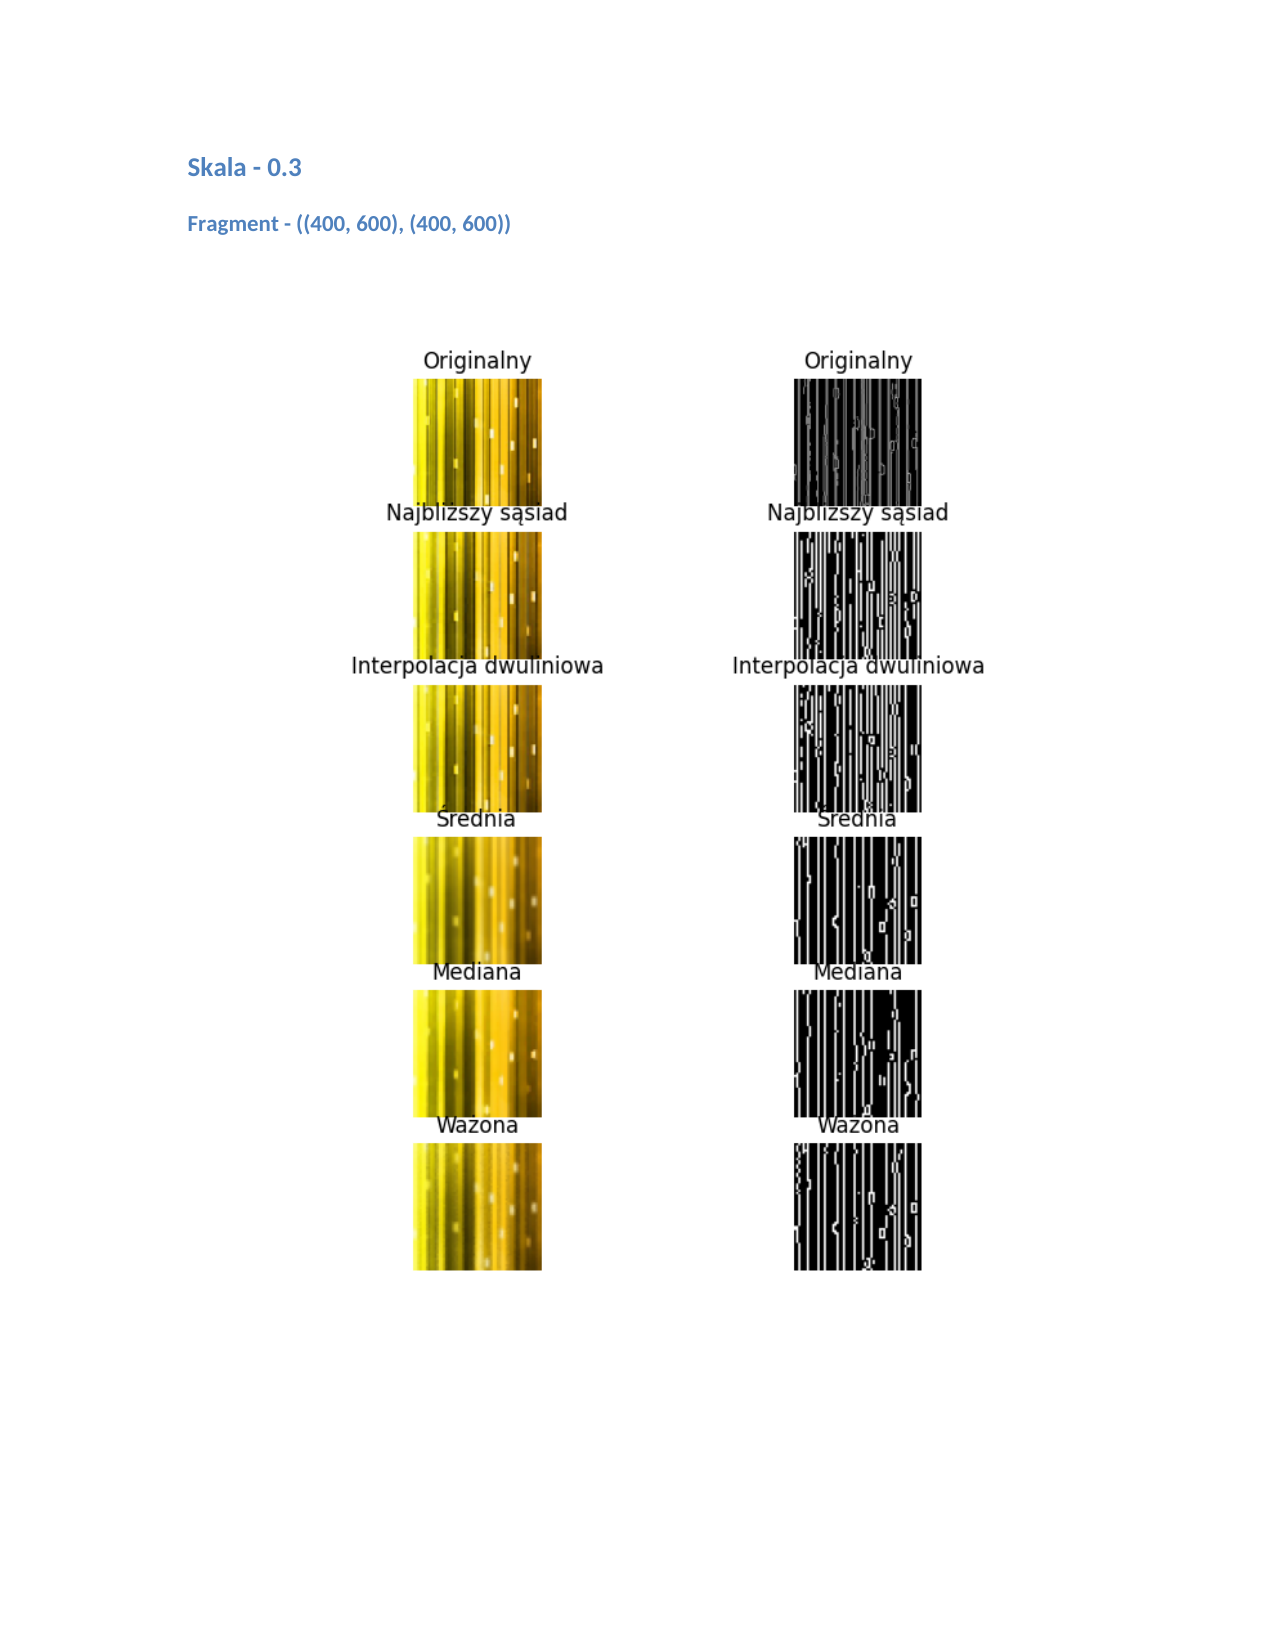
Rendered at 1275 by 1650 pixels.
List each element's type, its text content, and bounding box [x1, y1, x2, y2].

picture [206, 241, 1107, 1398]
subtitle Skala - 0.3 [187, 150, 1087, 183]
subtitle Fragment - ((400, 600), (400, 600)) [187, 209, 1087, 237]
